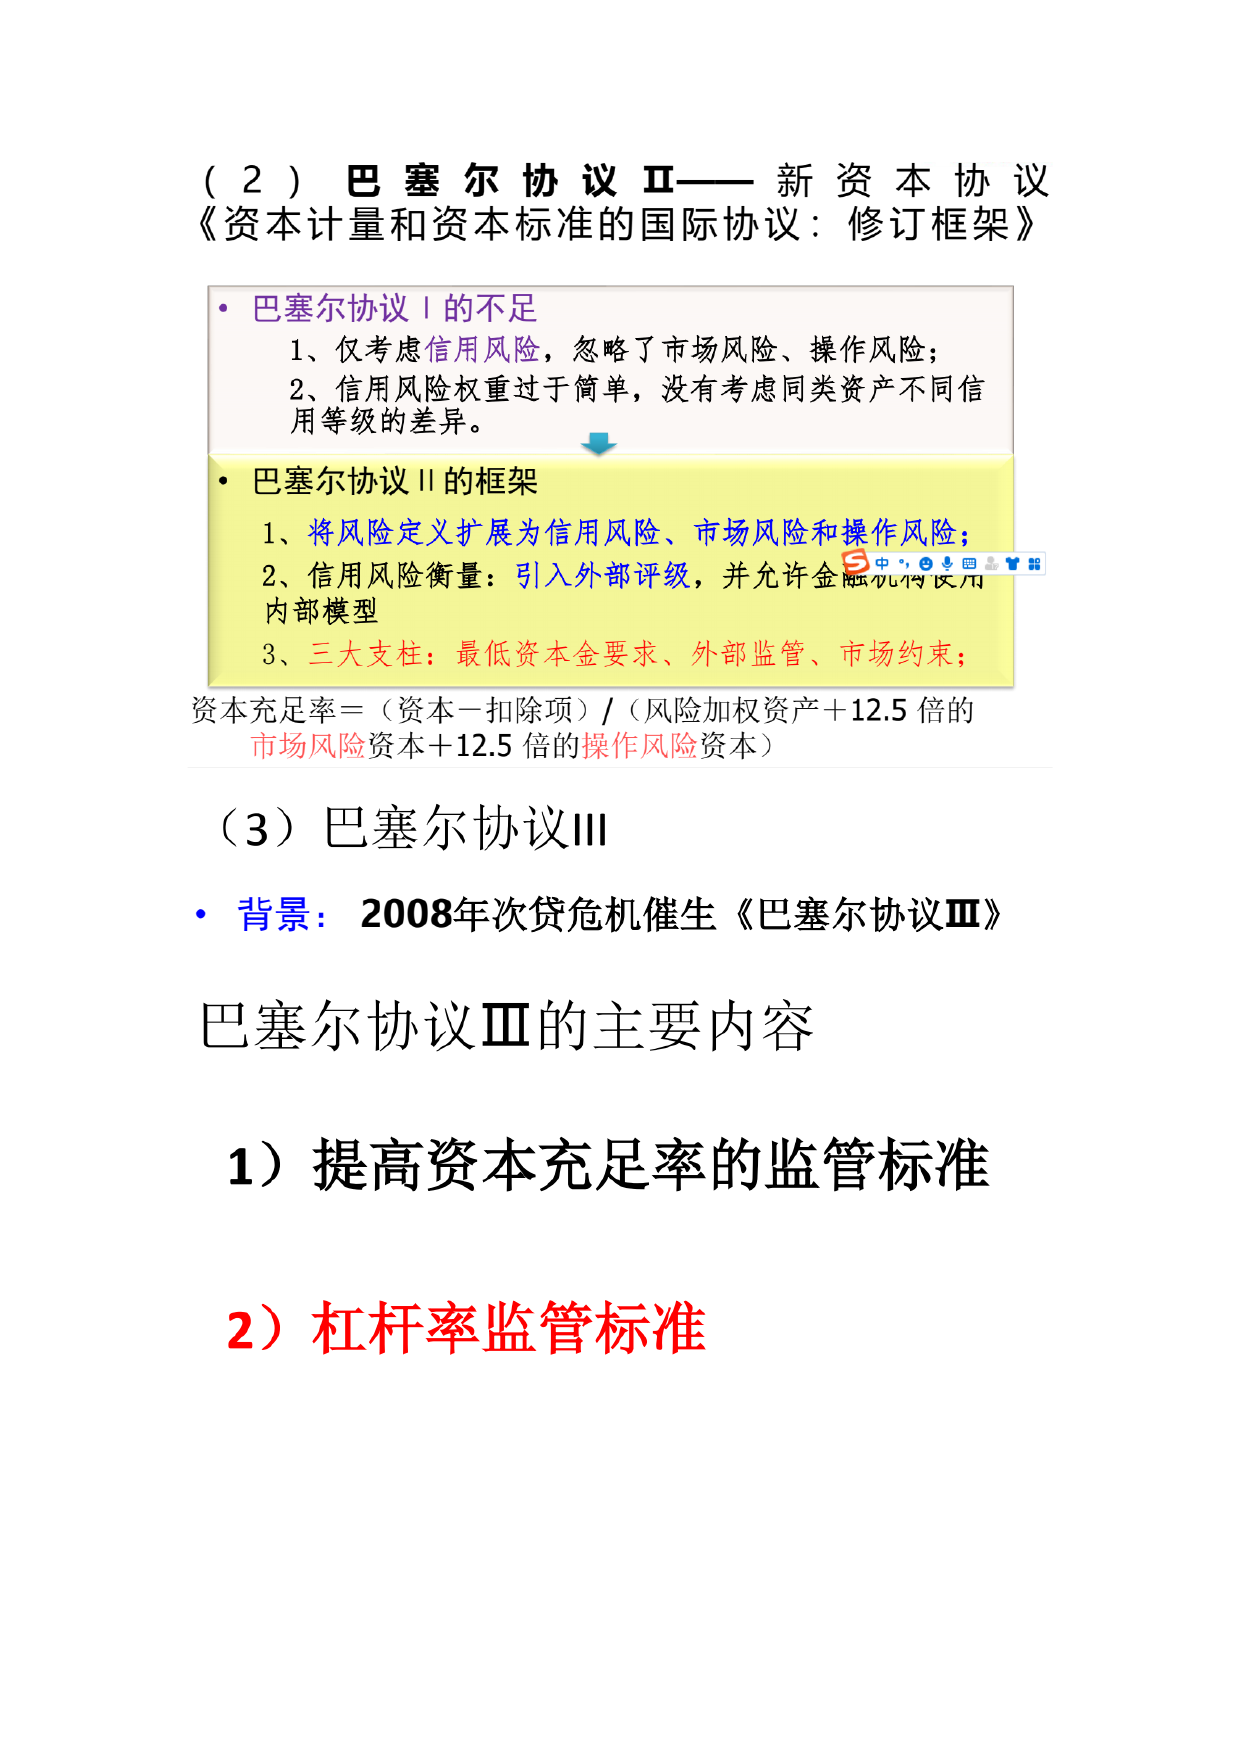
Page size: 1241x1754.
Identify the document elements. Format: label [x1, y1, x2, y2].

picture [187, 162, 1053, 768]
picture [187, 779, 1053, 1434]
